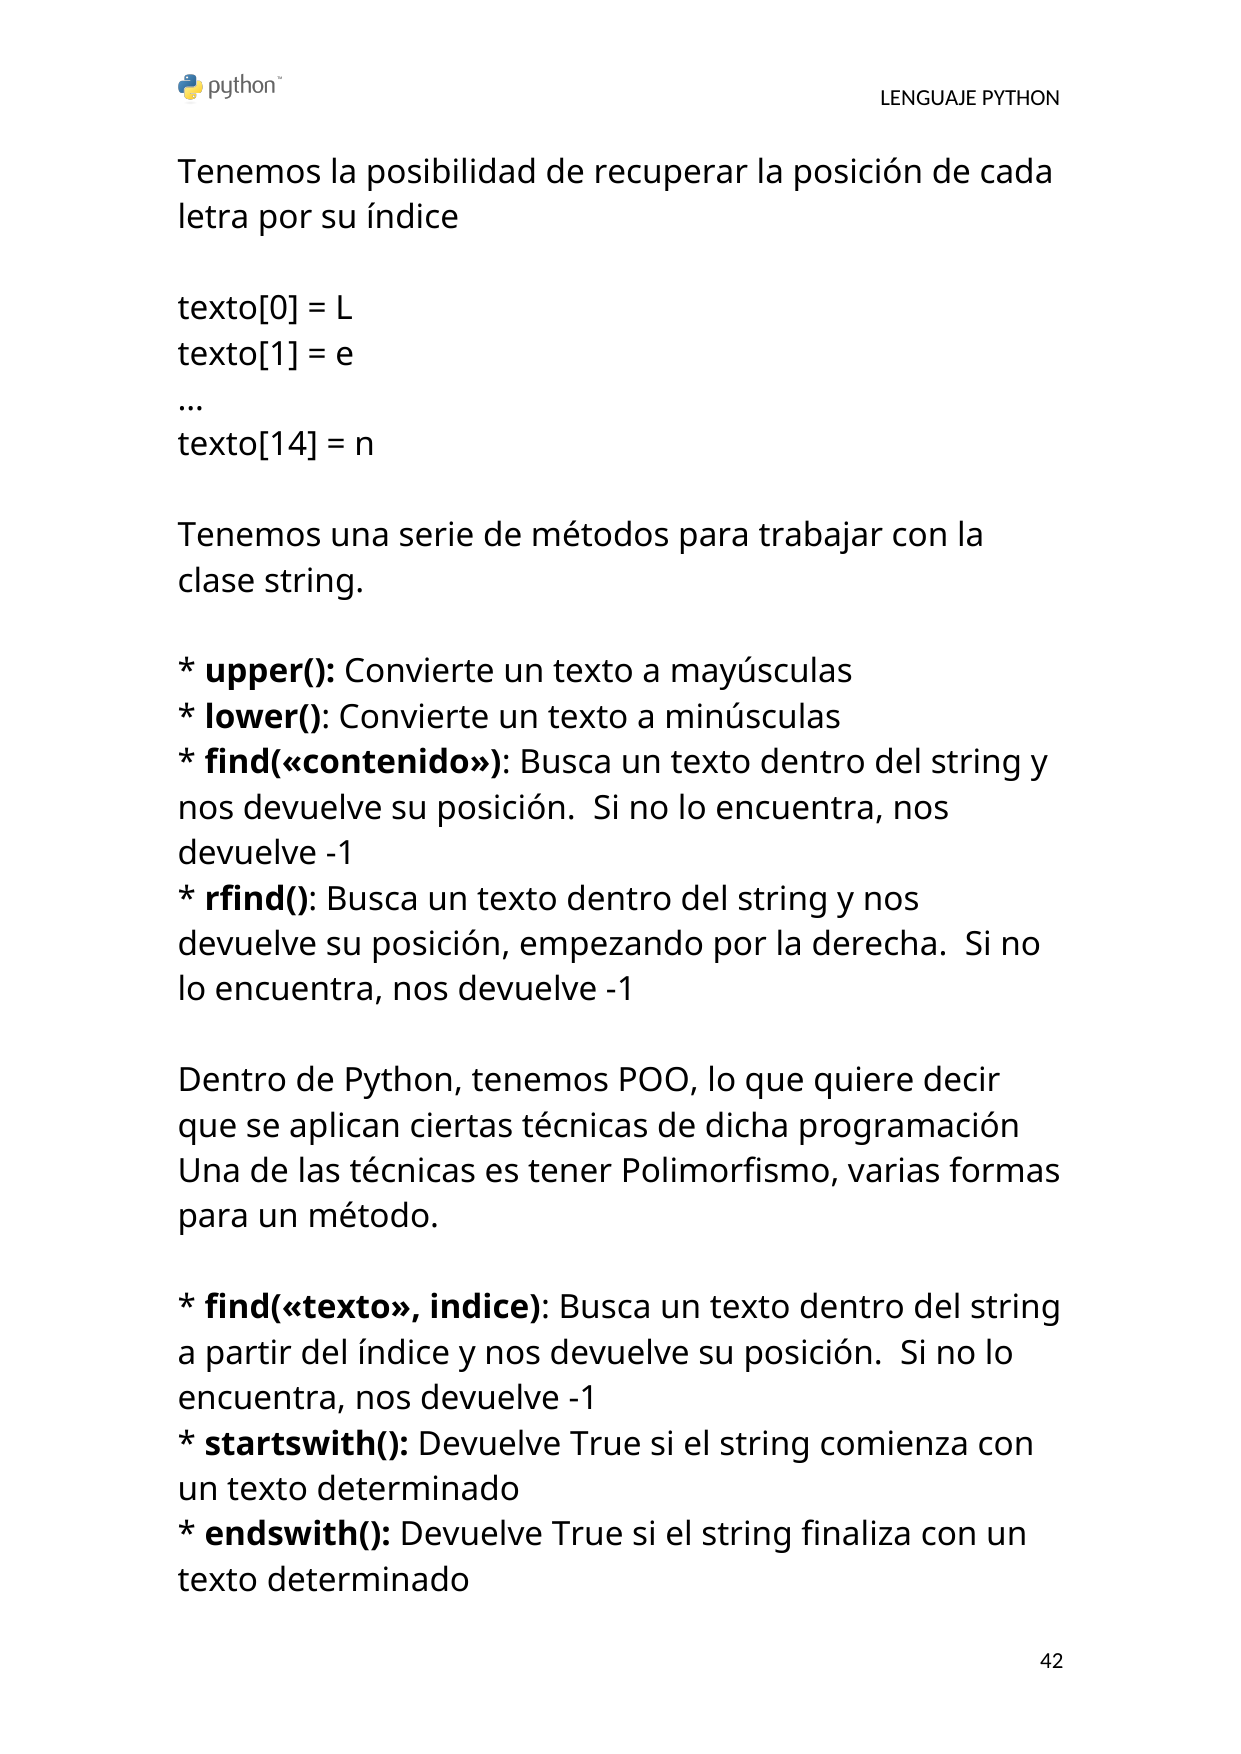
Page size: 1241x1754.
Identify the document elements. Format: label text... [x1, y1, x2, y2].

text texto[14] = n [177, 420, 1063, 466]
text * startswith(): Devuelve True si el string comienza con un texto determinado [177, 1419, 1063, 1510]
text Tenemos una serie de métodos para trabajar con la clase string. [177, 511, 1063, 602]
text texto[1] = e [177, 329, 1063, 375]
text * rfind(): Busca un texto dentro del string y nos devuelve su posición, empezando por la derecha. Si no lo encuentra, nos devuelve -1 [177, 874, 1063, 1011]
text * find(«texto», indice): Busca un texto dentro del string a partir del índice y nos devuelve su posición. Si no lo encuentra, nos devuelve -1 [177, 1283, 1063, 1419]
text texto[0] = L [177, 284, 1063, 329]
text * find(«contenido»): Busca un texto dentro del string y nos devuelve su posición. Si no lo encuentra, nos devuelve -1 [177, 738, 1063, 874]
text … [177, 375, 1063, 420]
text * lower(): Convierte un texto a minúsculas [177, 693, 1063, 738]
text * endswith(): Devuelve True si el string finaliza con un texto determinado [177, 1510, 1063, 1601]
text Dentro de Python, tenemos POO, lo que quiere decir que se aplican ciertas técnicas de dicha programación [177, 1056, 1063, 1147]
text Tenemos la posibilidad de recuperar la posición de cada letra por su índice [177, 148, 1063, 238]
picture [177, 73, 283, 105]
text * upper(): Convierte un texto a mayúsculas [177, 647, 1063, 693]
text Una de las técnicas es tener Polimorfismo, varias formas para un método. [177, 1147, 1063, 1238]
